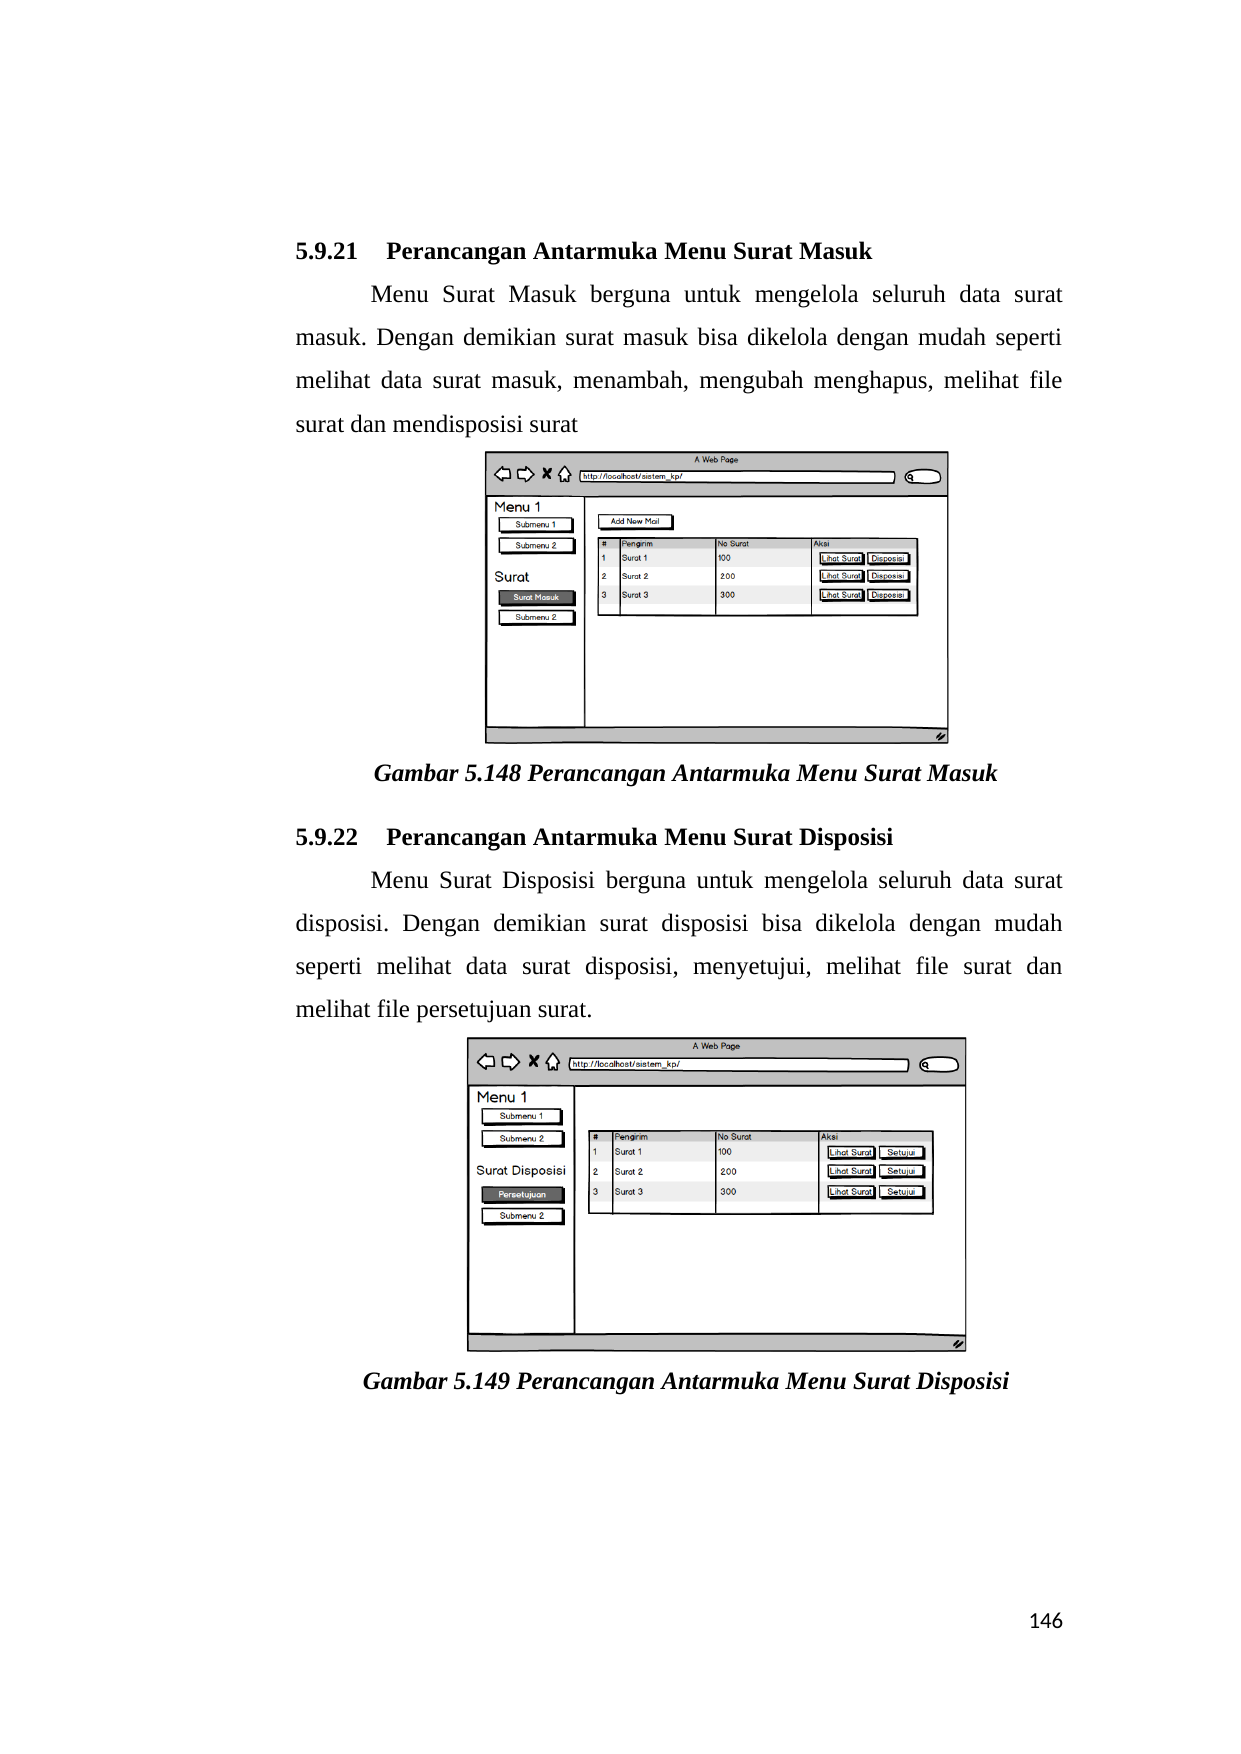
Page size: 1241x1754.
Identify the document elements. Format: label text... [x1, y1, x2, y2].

picture [466, 1037, 967, 1352]
subtitle Perancangan Antarmuka Menu Surat Disposisi [295, 822, 1063, 851]
text Gambar 5.149 Perancangan Antarmuka Menu Surat Disposisi [311, 1366, 1063, 1395]
text Menu Surat Masuk berguna untuk mengelola seluruh data surat masuk. Dengan demikian surat masuk bisa dikelola dengan mudah seperti melihat data surat masuk, menambah, mengubah menghapus, melihat file surat dan mendisposisi surat [295, 279, 1063, 437]
subtitle Perancangan Antarmuka Menu Surat Masuk [295, 236, 1063, 265]
text Gambar 5.148 Perancangan Antarmuka Menu Surat Masuk [311, 758, 1063, 787]
picture [484, 451, 949, 744]
text Menu Surat Disposisi berguna untuk mengelola seluruh data surat disposisi. Dengan demikian surat disposisi bisa dikelola dengan mudah seperti melihat data surat disposisi, menyetujui, melihat file surat dan melihat file persetujuan surat. [295, 865, 1063, 1023]
